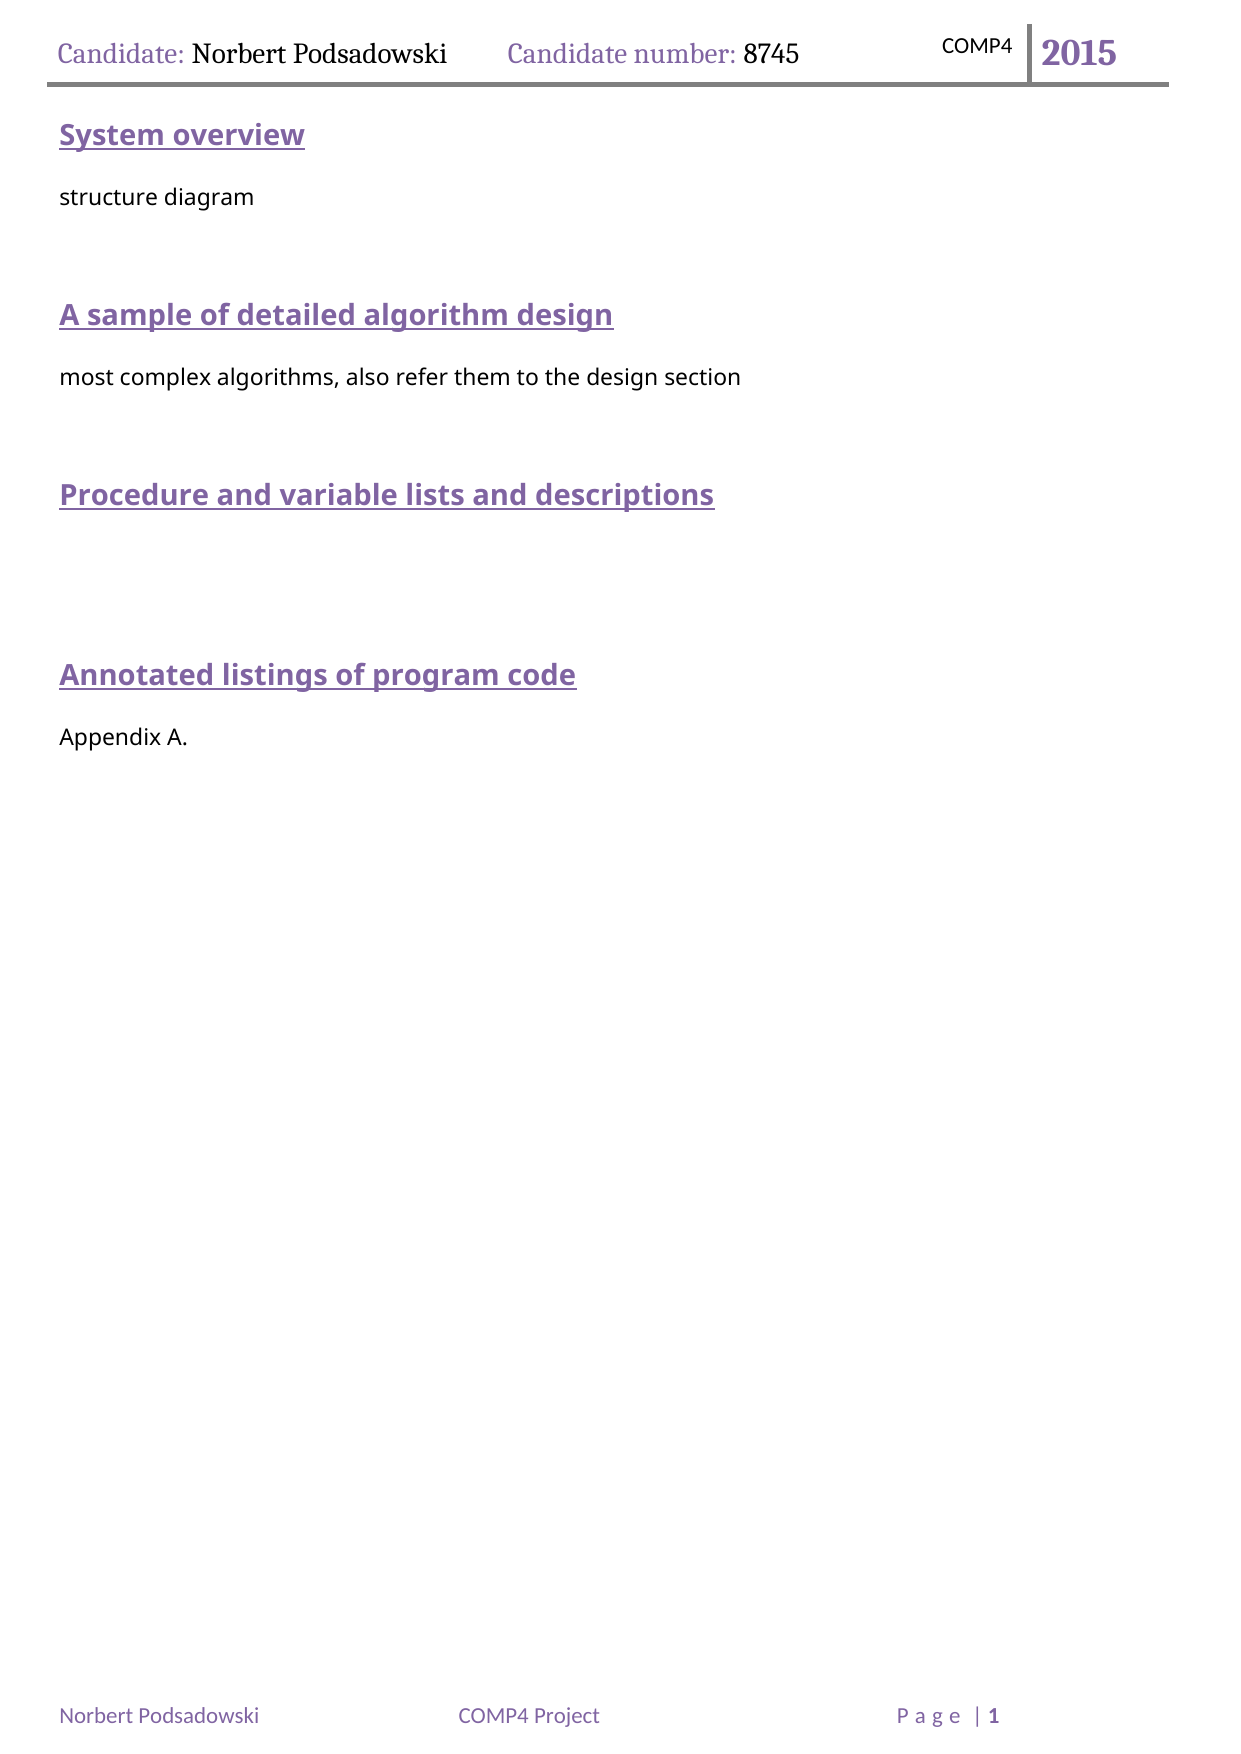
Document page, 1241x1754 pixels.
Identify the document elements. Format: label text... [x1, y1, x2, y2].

text System overview [59, 114, 1181, 154]
text Appendix A. [59, 721, 1181, 752]
text structure diagram [59, 181, 1181, 212]
text most complex algorithms, also refer them to the design section [59, 361, 1181, 392]
text Procedure and variable lists and descriptions [59, 474, 1181, 514]
text A sample of detailed algorithm design [59, 294, 1181, 334]
text Annotated listings of program code [59, 654, 1181, 694]
